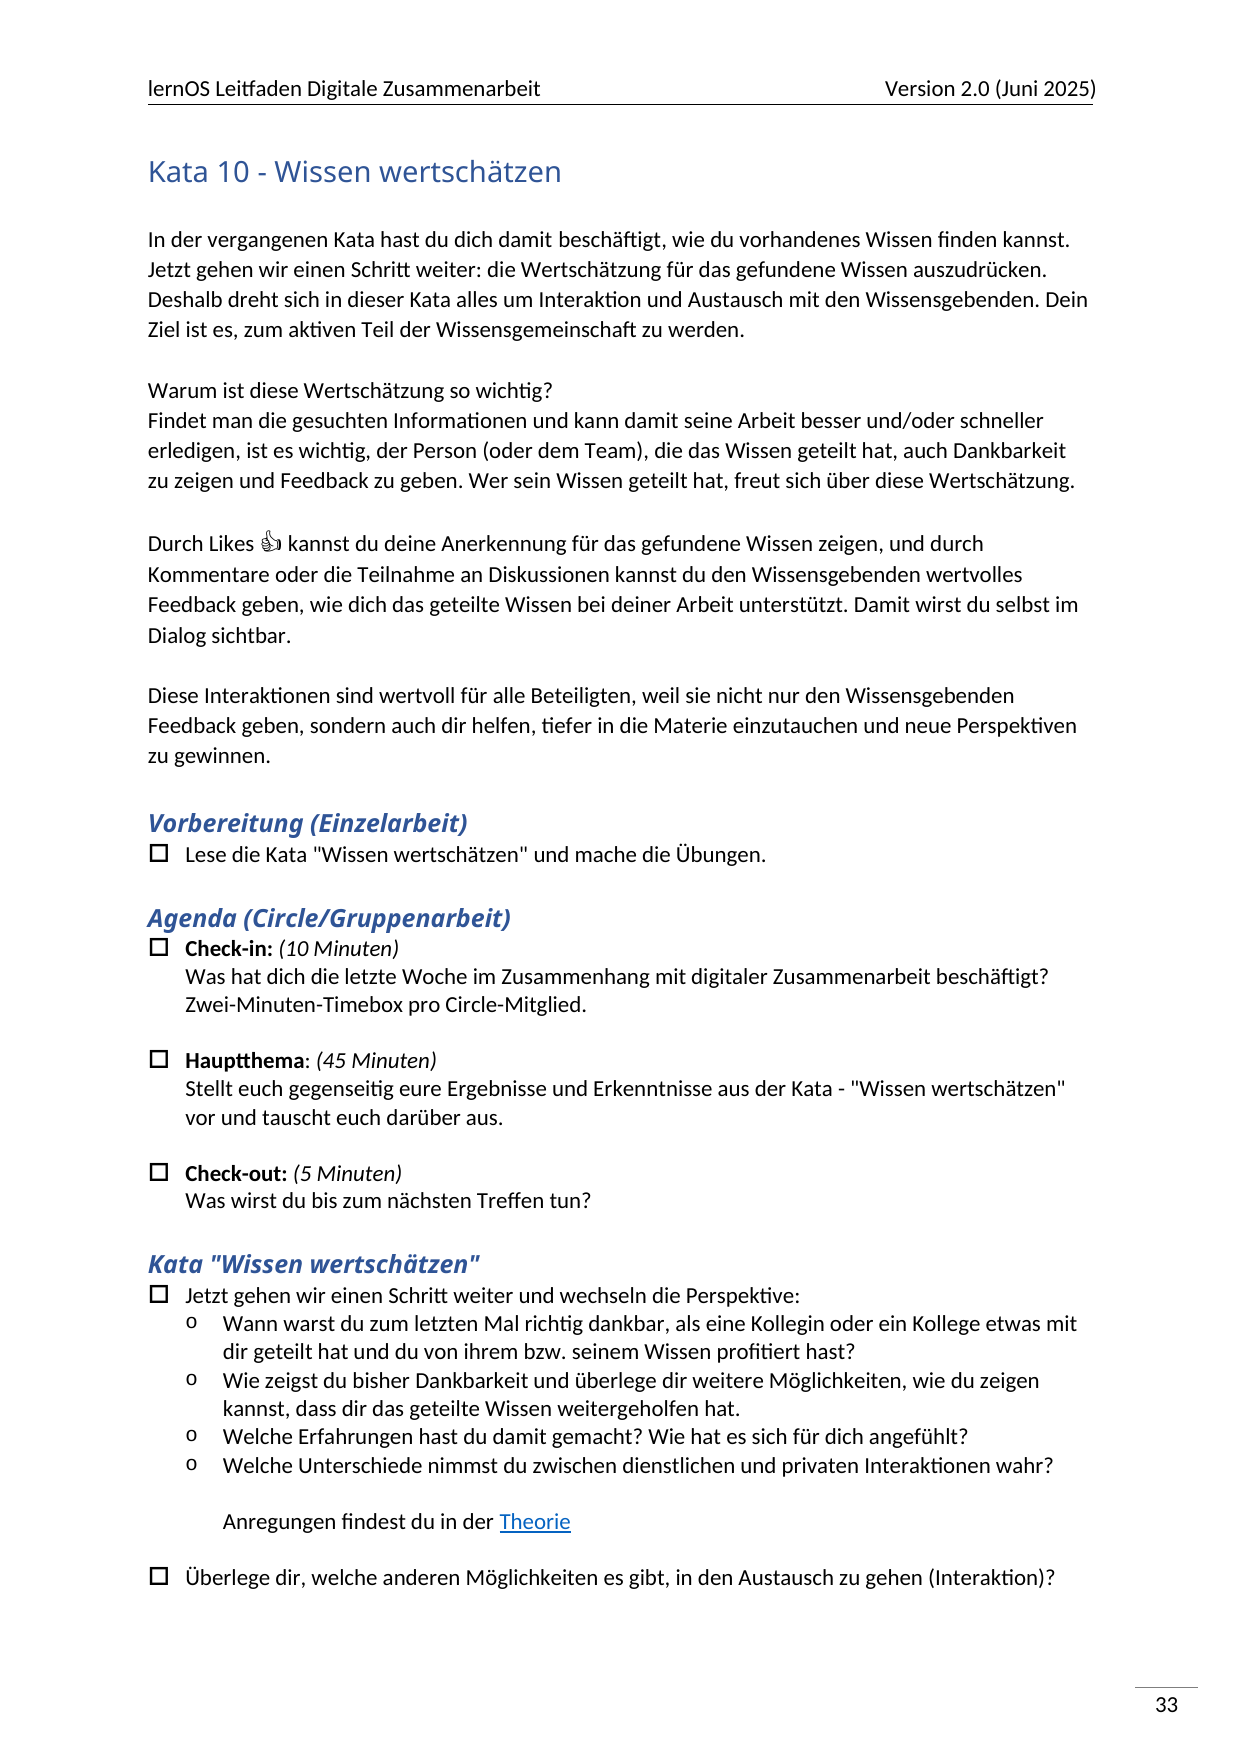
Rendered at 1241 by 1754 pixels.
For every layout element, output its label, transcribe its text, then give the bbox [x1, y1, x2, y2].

subtitle Kata 10 - Wissen wertschätzen [148, 152, 1093, 191]
text Durch Likes kannst du deine Anerkennung für das gefundene Wissen zeigen, und durch Kommentare oder die Teilnahme an Diskussionen kannst du den Wissensgebenden wertvolles Feedback geben, wie dich das geteilte Wissen bei deiner Arbeit unterstützt. Damit wirst du selbst im Dialog sichtbar. [148, 527, 1093, 649]
list Jetzt gehen wir einen Schritt weiter und wechseln die Perspektive: [148, 1281, 1093, 1309]
list Wie zeigst du bisher Dankbarkeit und überlege dir weitere Möglichkeiten, wie du zeigen kannst, dass dir das geteilte Wissen weitergeholfen hat. [185, 1366, 1093, 1422]
text Warum ist diese Wertschätzung so wichtig? [148, 376, 1093, 404]
list Hauptthema: (45 Minuten) [148, 1047, 1093, 1074]
text In der vergangenen Kata hast du dich damit beschäftigt, wie du vorhandenes Wissen finden kannst. Jetzt gehen wir einen Schritt weiter: die Wertschätzung für das gefundene Wissen auszudrücken. Deshalb dreht sich in dieser Kata alles um Interaktion und Austausch mit den Wissensgebenden. Dein Ziel ist es, zum aktiven Teil der Wissensgemeinschaft zu werden. [148, 225, 1093, 343]
list Lese die Kata "Wissen wertschätzen" und mache die Übungen. [148, 840, 1093, 868]
subtitle Kata "Wissen wertschätzen" [148, 1247, 1093, 1281]
list Wann warst du zum letzten Mal richtig dankbar, als eine Kollegin oder ein Kollege etwas mit dir geteilt hat und du von ihrem bzw. seinem Wissen profitiert hast? [185, 1309, 1093, 1366]
list Check-in: (10 Minuten) Was hat dich die letzte Woche im Zusammenhang mit digitaler Zusammenarbeit beschäftigt? Zwei-Minuten-Timebox pro Circle-Mitglied. [148, 934, 1093, 1047]
subtitle Vorbereitung (Einzelarbeit) [148, 806, 1093, 840]
list Welche Unterschiede nimmst du zwischen dienstlichen und privaten Interaktionen wahr? Anregungen findest du in der Theorie [185, 1451, 1093, 1563]
text Diese Interaktionen sind wertvoll für alle Beteiligten, weil sie nicht nur den Wissensgebenden Feedback geben, sondern auch dir helfen, tiefer in die Materie einzutauchen und neue Perspektiven zu gewinnen. [148, 681, 1093, 769]
text Stellt euch gegenseitig eure Ergebnisse und Erkenntnisse aus der Kata - "Wissen wertschätzen" vor und tauscht euch darüber aus. [185, 1074, 1093, 1159]
list Überlege dir, welche anderen Möglichkeiten es gibt, in den Austausch zu gehen (Interaktion)? [148, 1563, 1093, 1591]
text Findet man die gesuchten Informationen und kann damit seine Arbeit besser und/oder schneller erledigen, ist es wichtig, der Person (oder dem Team), die das Wissen geteilt hat, auch Dankbarkeit zu zeigen und Feedback zu geben. Wer sein Wissen geteilt hat, freut sich über diese Wertschätzung. [148, 406, 1093, 494]
subtitle Agenda (Circle/Gruppenarbeit) [148, 900, 1093, 934]
list Welche Erfahrungen hast du damit gemacht? Wie hat es sich für dich angefühlt? [185, 1422, 1093, 1451]
list Check-out: (5 Minuten) Was wirst du bis zum nächsten Treffen tun? [148, 1159, 1093, 1243]
